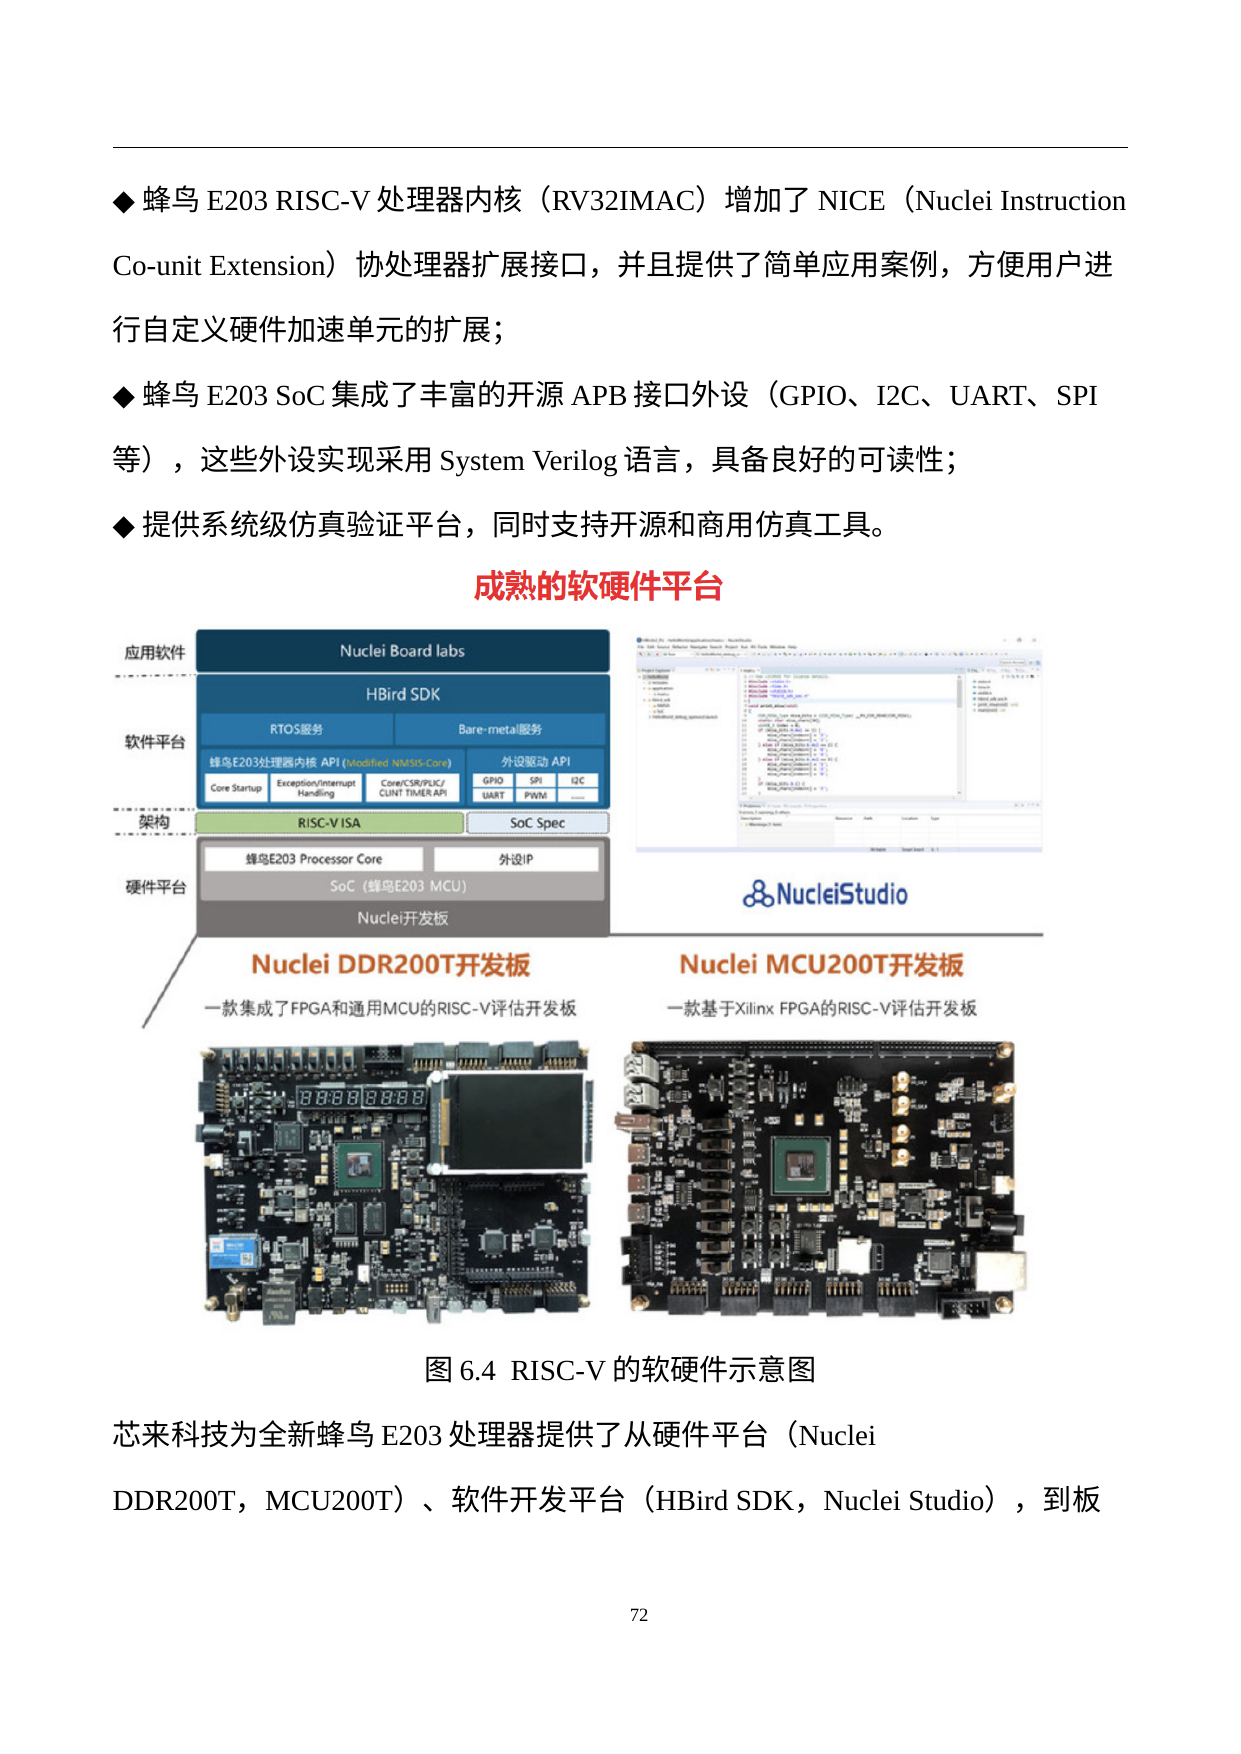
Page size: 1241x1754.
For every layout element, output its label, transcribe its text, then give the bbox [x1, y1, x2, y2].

text ◆ 提供系统级仿真验证平台，同时支持开源和商用仿真工具。 [112, 490, 1128, 555]
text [112, 1400, 1128, 1530]
text ◆ 蜂鸟E203 SoC集成了丰富的开源APB接口外设（GPIO、I2C、UART、SPI等），这些外设实现采用System Verilog语言，具备良好的可读性； [112, 360, 1128, 490]
text ◆ 蜂鸟E203 RISC-V处理器内核（RV32IMAC）增加了NICE（Nuclei Instruction Co-unit Extension）协处理器扩展接口，并且提供了简单应用案例，方便用户进行自定义硬件加速单元的扩展； [112, 165, 1128, 360]
picture [112, 556, 1056, 1334]
text 图6.4 RISC-V的软硬件示意图 [112, 1335, 1128, 1400]
